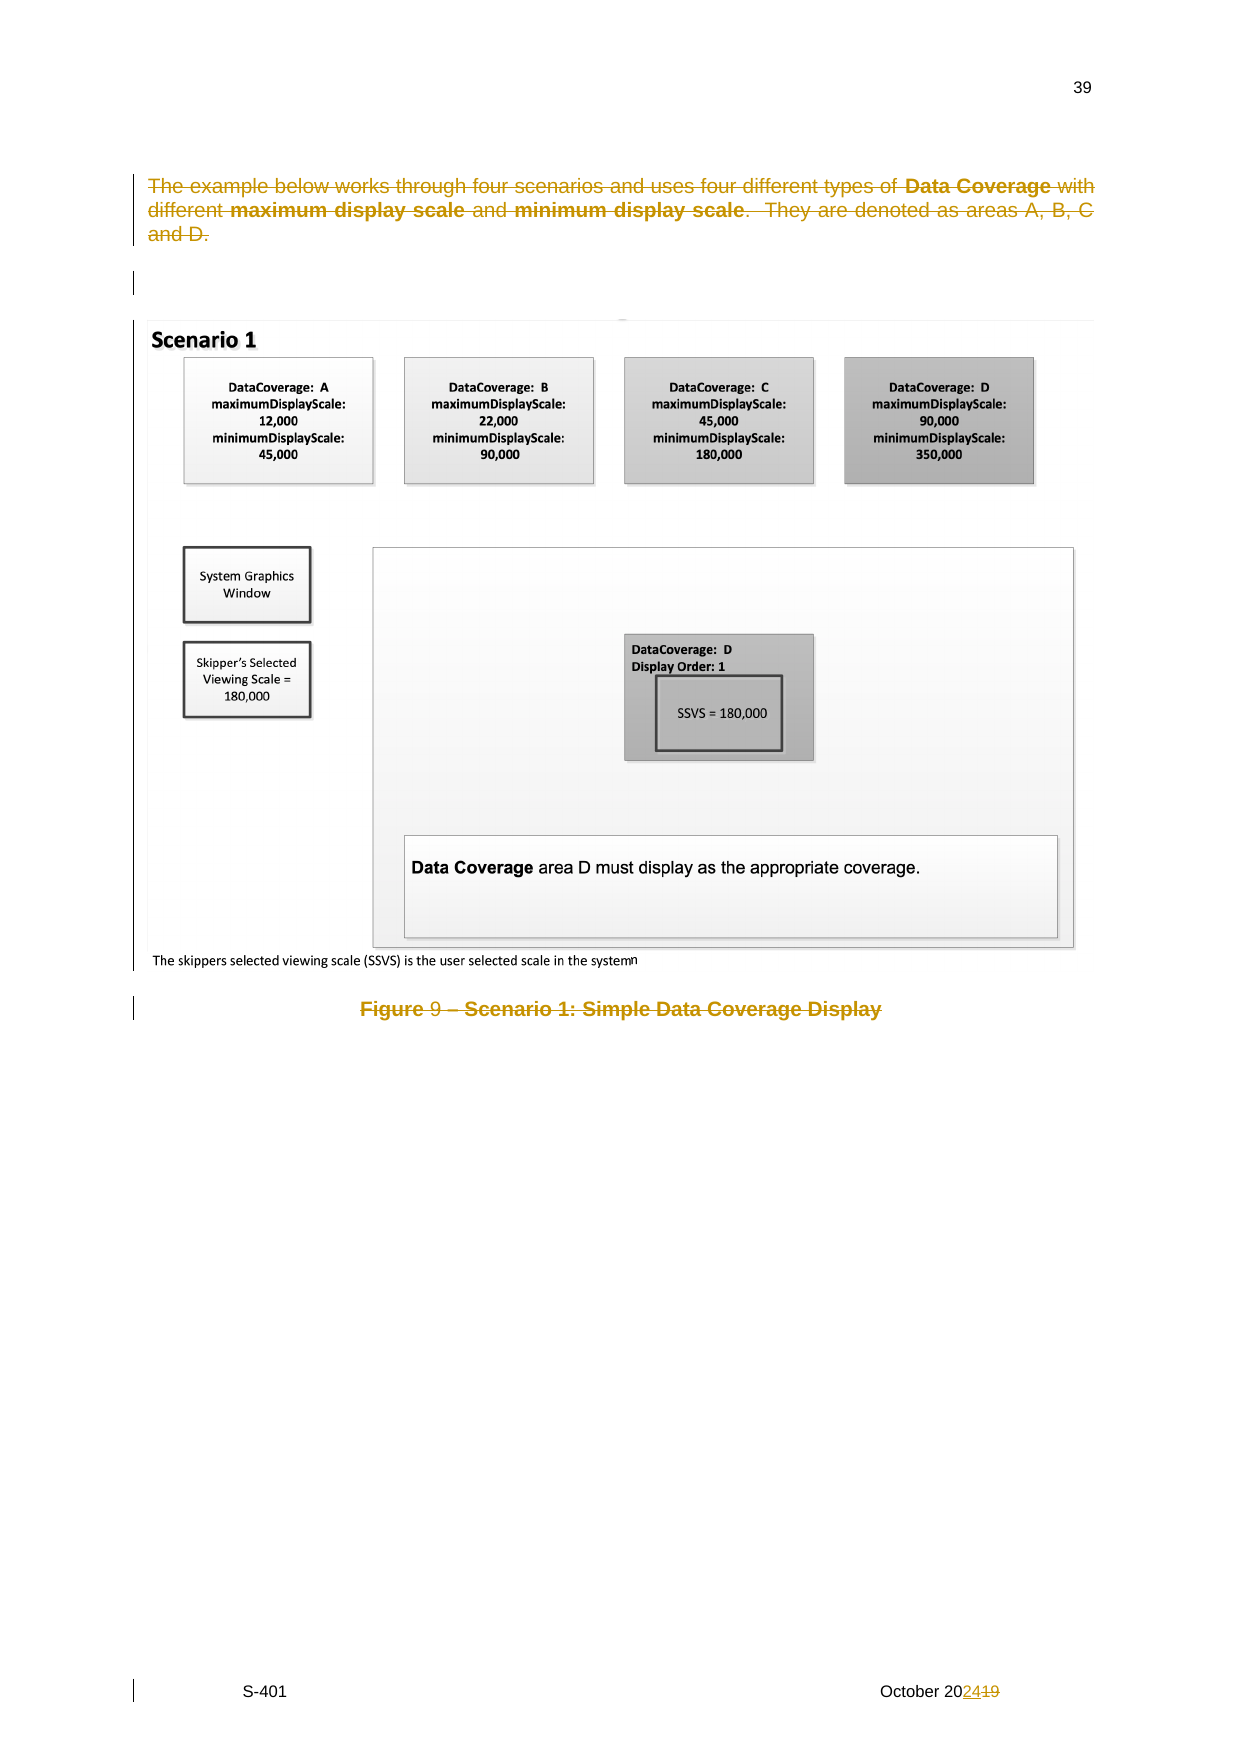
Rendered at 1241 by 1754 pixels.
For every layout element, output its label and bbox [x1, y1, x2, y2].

picture [147, 319, 1094, 972]
